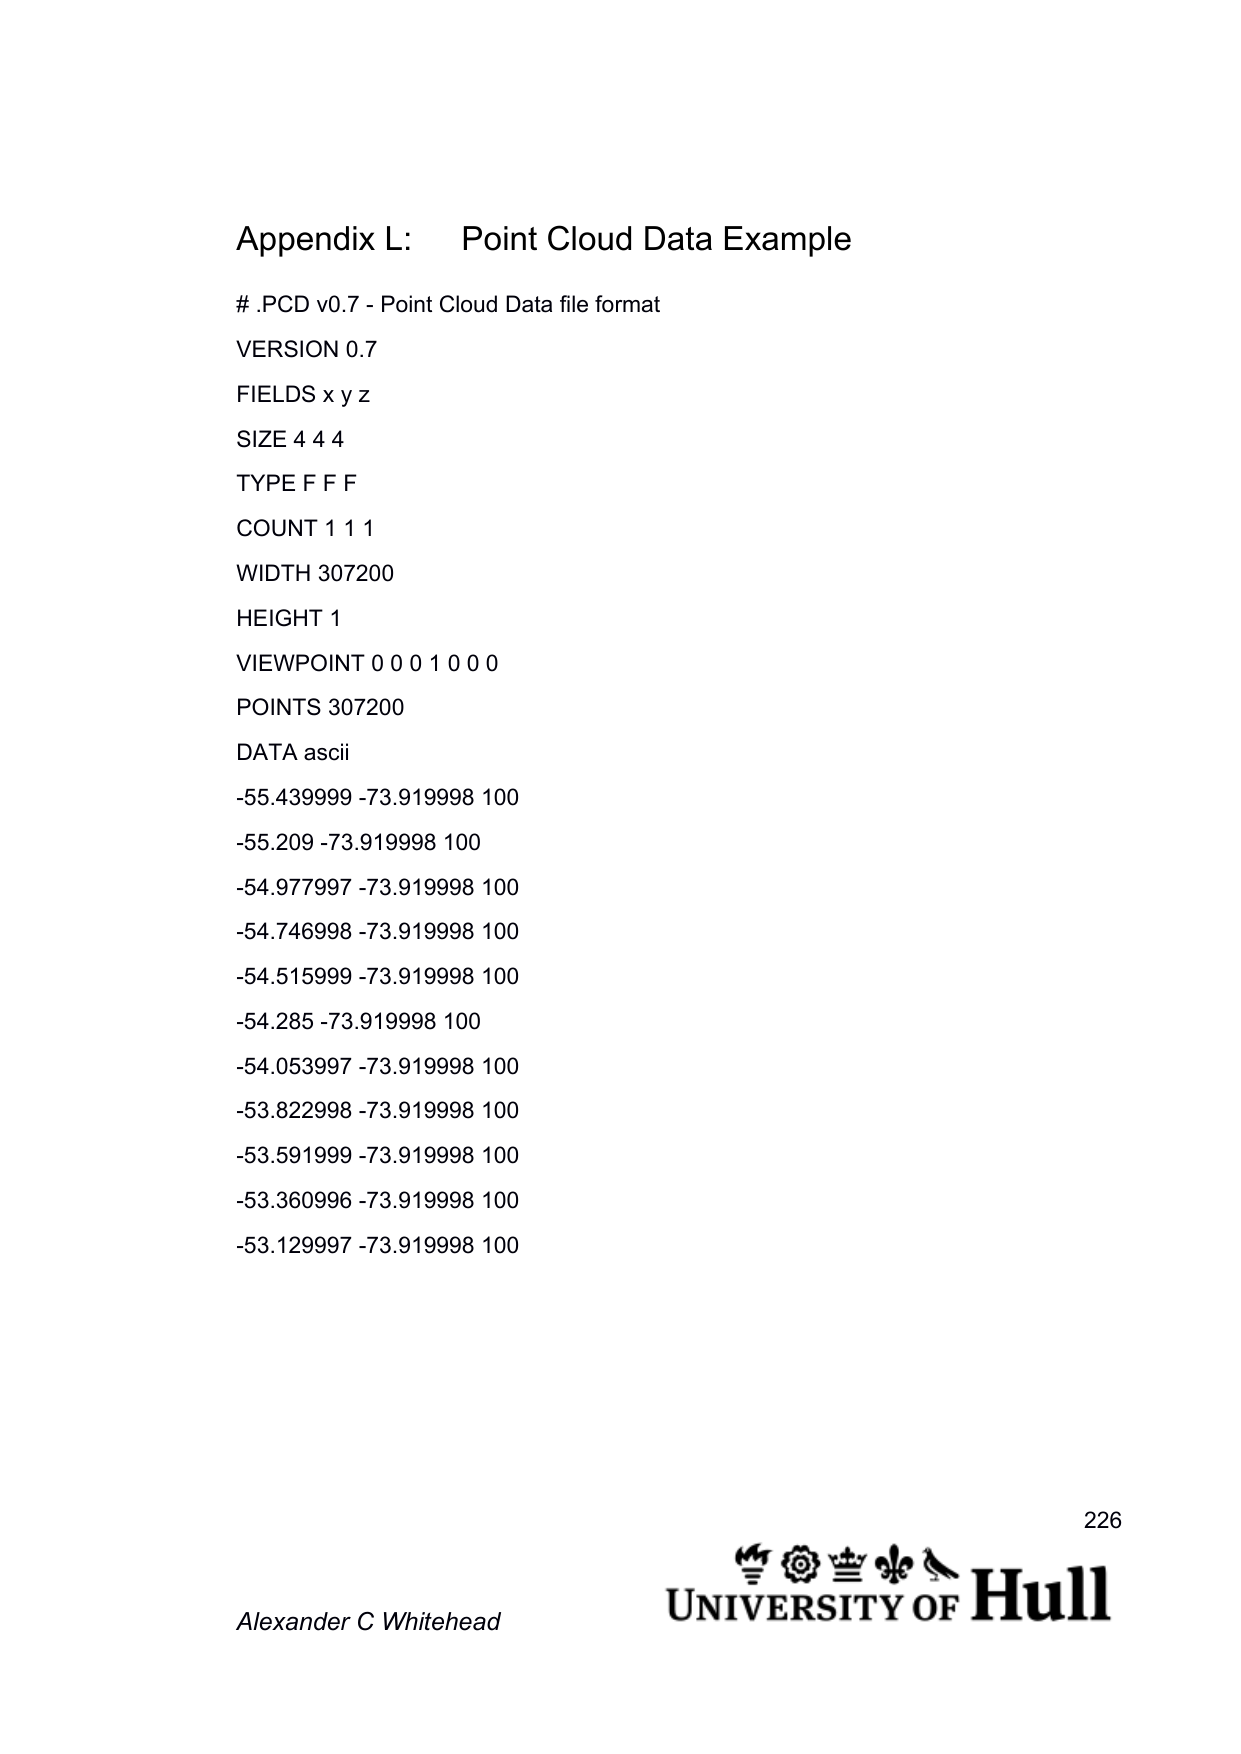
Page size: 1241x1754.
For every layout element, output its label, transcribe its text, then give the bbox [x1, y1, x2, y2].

text -54.053997 -73.919998 100 [236, 1053, 1122, 1079]
text -54.746998 -73.919998 100 [236, 918, 1122, 944]
text # .PCD v0.7 - Point Cloud Data file format [236, 291, 1122, 317]
text TYPE F F F [236, 470, 1122, 497]
text VERSION 0.7 [236, 336, 1122, 362]
text -55.439999 -73.919998 100 [236, 784, 1122, 810]
text HEIGHT 1 [236, 605, 1122, 631]
text COUNT 1 1 1 [236, 515, 1122, 541]
text POINTS 307200 [236, 694, 1122, 721]
text FIELDS x y z [236, 381, 1122, 407]
text -54.977997 -73.919998 100 [236, 873, 1122, 900]
text -53.591999 -73.919998 100 [236, 1142, 1122, 1168]
text DATA ascii [236, 739, 1122, 765]
text -54.515999 -73.919998 100 [236, 963, 1122, 989]
text SIZE 4 4 4 [236, 426, 1122, 452]
picture [659, 1533, 1119, 1631]
text WIDTH 307200 [236, 560, 1122, 586]
subtitle Point Cloud Data Example [236, 219, 1122, 258]
text -54.285 -73.919998 100 [236, 1008, 1122, 1034]
text -53.360996 -73.919998 100 [236, 1187, 1122, 1213]
text VIEWPOINT 0 0 0 1 0 0 0 [236, 649, 1122, 676]
text -53.129997 -73.919998 100 [236, 1232, 1122, 1258]
text -53.822998 -73.919998 100 [236, 1097, 1122, 1124]
text -55.209 -73.919998 100 [236, 829, 1122, 855]
